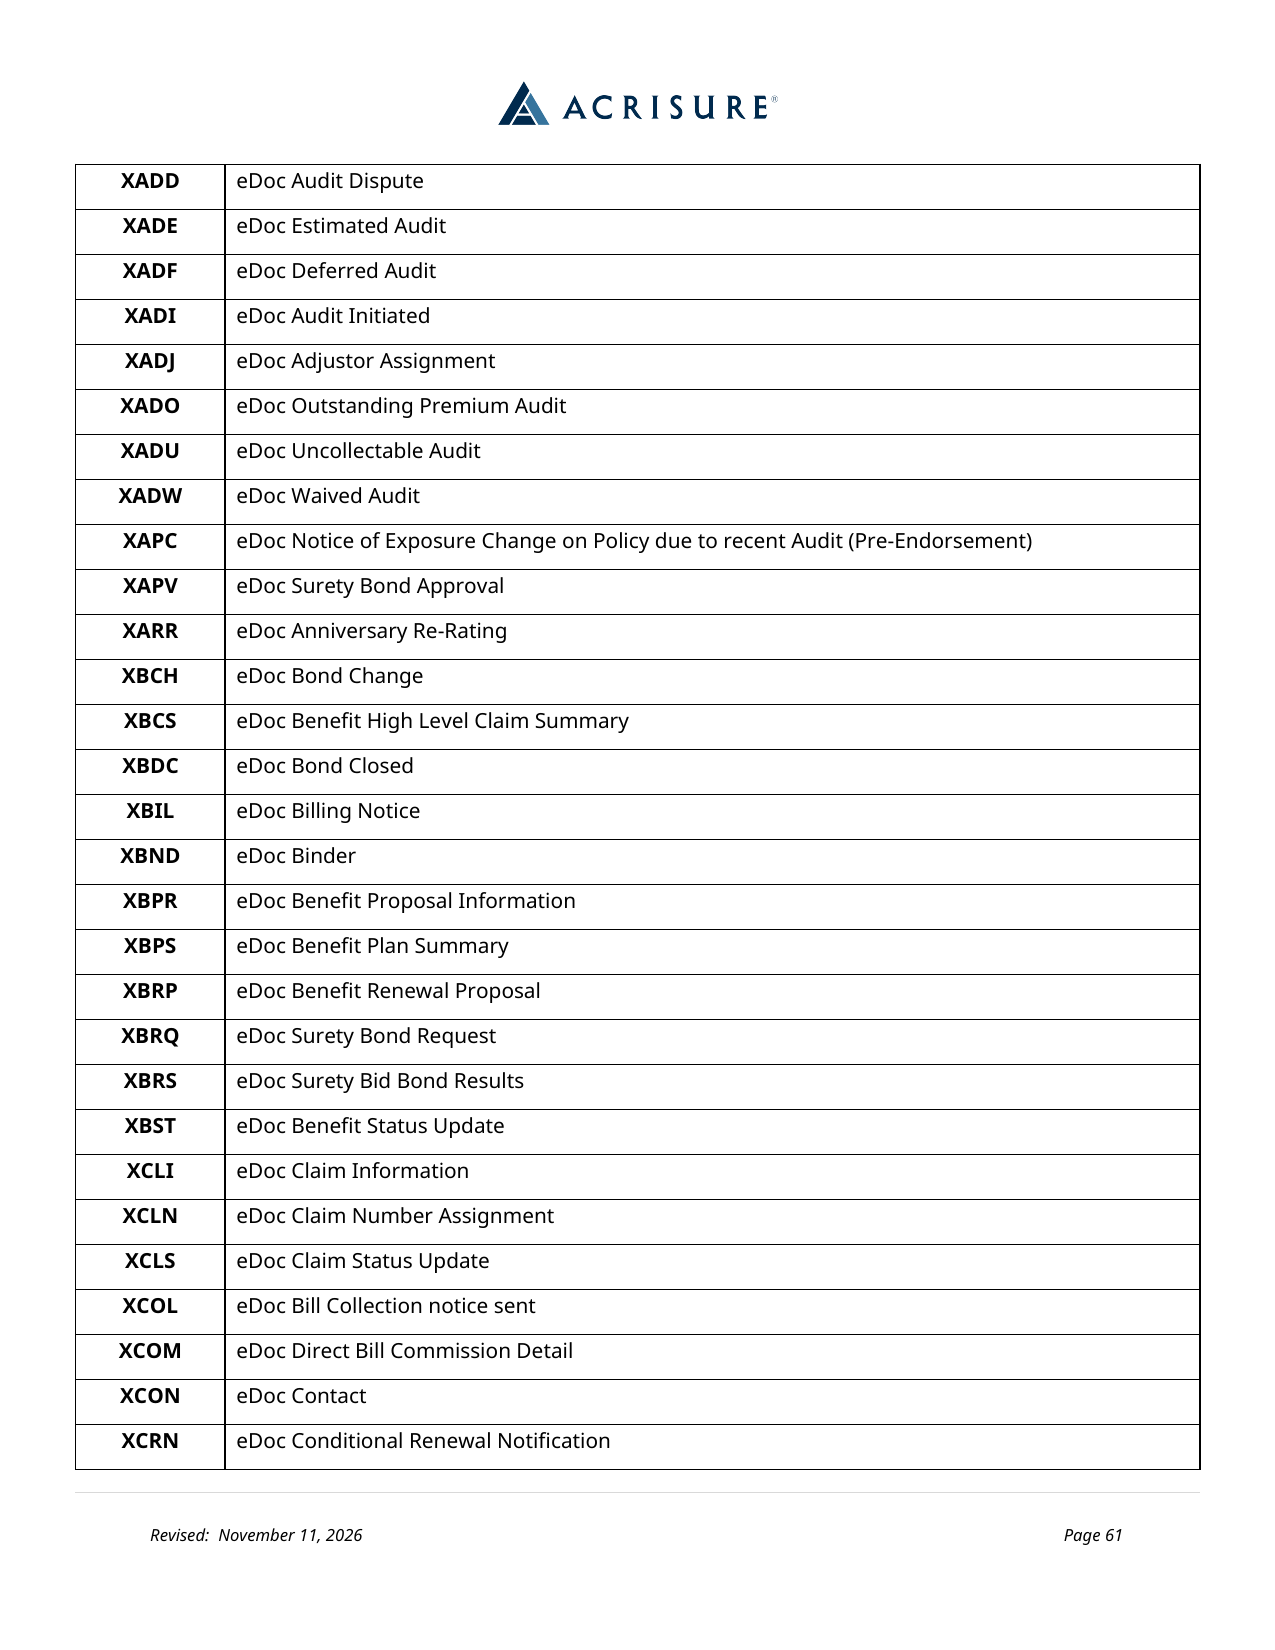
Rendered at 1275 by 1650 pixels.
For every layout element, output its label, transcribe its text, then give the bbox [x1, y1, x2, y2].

table_cell XCLS [76, 1245, 224, 1288]
table_cell XARR [76, 615, 224, 658]
table_cell eDoc Benefit High Level Claim Summary [226, 705, 1199, 748]
table_cell eDoc Direct Bill Commission Detail [226, 1335, 1199, 1378]
picture [496, 75, 779, 135]
table_cell XCON [76, 1380, 224, 1423]
table_cell eDoc Binder [226, 840, 1199, 883]
table_cell eDoc Bill Collection notice sent [226, 1290, 1199, 1333]
table_cell eDoc Billing Notice [226, 795, 1199, 838]
table_cell XBST [76, 1110, 224, 1153]
table_cell XBIL [76, 795, 224, 838]
table_cell eDoc Deferred Audit [226, 255, 1199, 298]
table_cell XCRN [76, 1425, 224, 1468]
table_cell XBCS [76, 705, 224, 748]
table_cell XADO [76, 390, 224, 433]
table_cell XADF [76, 255, 224, 298]
table_cell eDoc Surety Bond Approval [226, 570, 1199, 613]
table_cell eDoc Benefit Status Update [226, 1110, 1199, 1153]
table_cell eDoc Bond Closed [226, 750, 1199, 793]
table_cell eDoc Adjustor Assignment [226, 345, 1199, 388]
table_cell XBPR [76, 885, 224, 928]
table_cell XADW [76, 480, 224, 523]
table_cell XBCH [76, 660, 224, 703]
table_cell eDoc Claim Information [226, 1155, 1199, 1198]
table_cell XADI [76, 300, 224, 343]
table_cell XADE [76, 210, 224, 253]
table_cell XAPV [76, 570, 224, 613]
table_cell eDoc Notice of Exposure Change on Policy due to recent Audit (Pre-Endorsement) [226, 525, 1199, 568]
table_cell XCLN [76, 1200, 224, 1243]
table_cell XBRS [76, 1065, 224, 1108]
table_cell eDoc Surety Bid Bond Results [226, 1065, 1199, 1108]
table_cell eDoc Outstanding Premium Audit [226, 390, 1199, 433]
table_cell XBRP [76, 975, 224, 1018]
table_cell eDoc Uncollectable Audit [226, 435, 1199, 478]
table_cell eDoc Contact [226, 1380, 1199, 1423]
table_cell eDoc Benefit Proposal Information [226, 885, 1199, 928]
table_cell eDoc Claim Status Update [226, 1245, 1199, 1288]
table_cell XBDC [76, 750, 224, 793]
table_cell XBND [76, 840, 224, 883]
table_cell XADJ [76, 345, 224, 388]
table_cell XADU [76, 435, 224, 478]
table_cell eDoc Audit Dispute [226, 165, 1199, 208]
table_cell eDoc Conditional Renewal Notification [226, 1425, 1199, 1468]
table_cell eDoc Surety Bond Request [226, 1020, 1199, 1063]
table_cell XADD [76, 165, 224, 208]
table_cell eDoc Bond Change [226, 660, 1199, 703]
table_cell eDoc Waived Audit [226, 480, 1199, 523]
table_cell XCOM [76, 1335, 224, 1378]
table_cell eDoc Audit Initiated [226, 300, 1199, 343]
table_cell XAPC [76, 525, 224, 568]
table_cell eDoc Benefit Plan Summary [226, 930, 1199, 973]
table_cell eDoc Benefit Renewal Proposal [226, 975, 1199, 1018]
table_cell XCLI [76, 1155, 224, 1198]
table_cell XBPS [76, 930, 224, 973]
table_cell XCOL [76, 1290, 224, 1333]
table_cell XBRQ [76, 1020, 224, 1063]
table_cell eDoc Claim Number Assignment [226, 1200, 1199, 1243]
table_cell eDoc Anniversary Re-Rating [226, 615, 1199, 658]
table_cell eDoc Estimated Audit [226, 210, 1199, 253]
